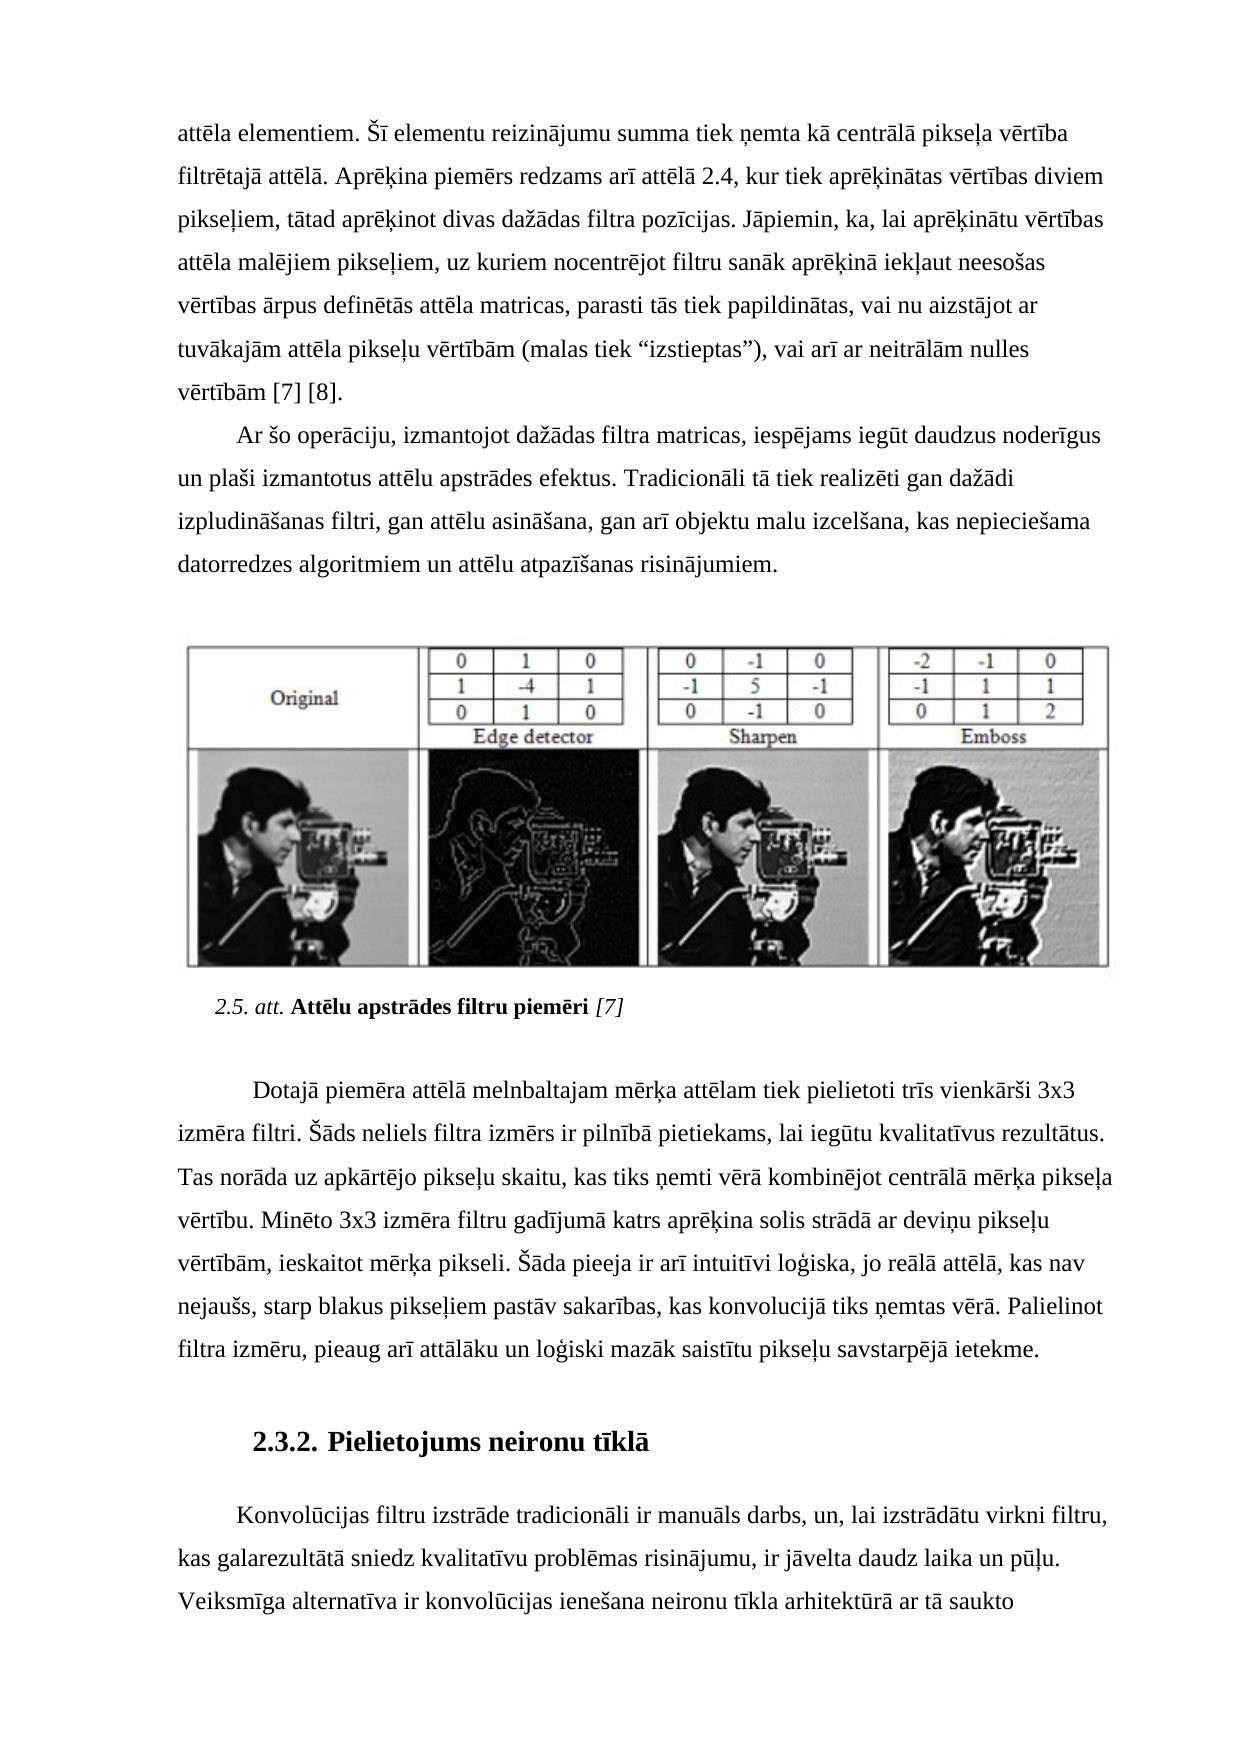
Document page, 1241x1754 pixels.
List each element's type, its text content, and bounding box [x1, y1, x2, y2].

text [177, 118, 1122, 406]
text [177, 1500, 1122, 1615]
text Dotajā piemēra attēlā melnbaltajam mērķa attēlam tiek pielietoti trīs vienkārši 3x3 izmēra filtri. Šāds neliels filtra izmērs ir pilnībā pietiekams, lai iegūtu kvalitatīvus rezultātus. Tas norāda uz apkārtējo pikseļu skaitu, kas tiks ņemti vērā kombinējot centrālā mērķa pikseļa vērtību. Minēto 3x3 izmēra filtru gadījumā katrs aprēķina solis strādā ar deviņu pikseļu vērtībām, ieskaitot mērķa pikseli. Šāda pieeja ir arī intuitīvi loģiska, jo reālā attēlā, kas nav nejaušs, starp blakus pikseļiem pastāv sakarības, kas konvolucijā tiks ņemtas vērā. Palielinot filtra izmēru, pieaug arī attālāku un loģiski mazāk saistītu pikseļu savstarpējā ietekme. [177, 1075, 1122, 1363]
subtitle Pielietojums neironu tīklā [252, 1424, 1122, 1458]
picture [177, 635, 1122, 979]
text Ar šo operāciju, izmantojot dažādas filtra matricas, iespējams iegūt daudzus noderīgus un plaši izmantotus attēlu apstrādes efektus. Tradicionāli tā tiek realizēti gan dažādi izpludināšanas filtri, gan attēlu asināšana, gan arī objektu malu izcelšana, kas nepieciešama datorredzes algoritmiem un attēlu atpazīšanas risinājumiem. [177, 420, 1122, 578]
text 2.5. att. Attēlu apstrādes filtru piemēri [215, 993, 1122, 1019]
